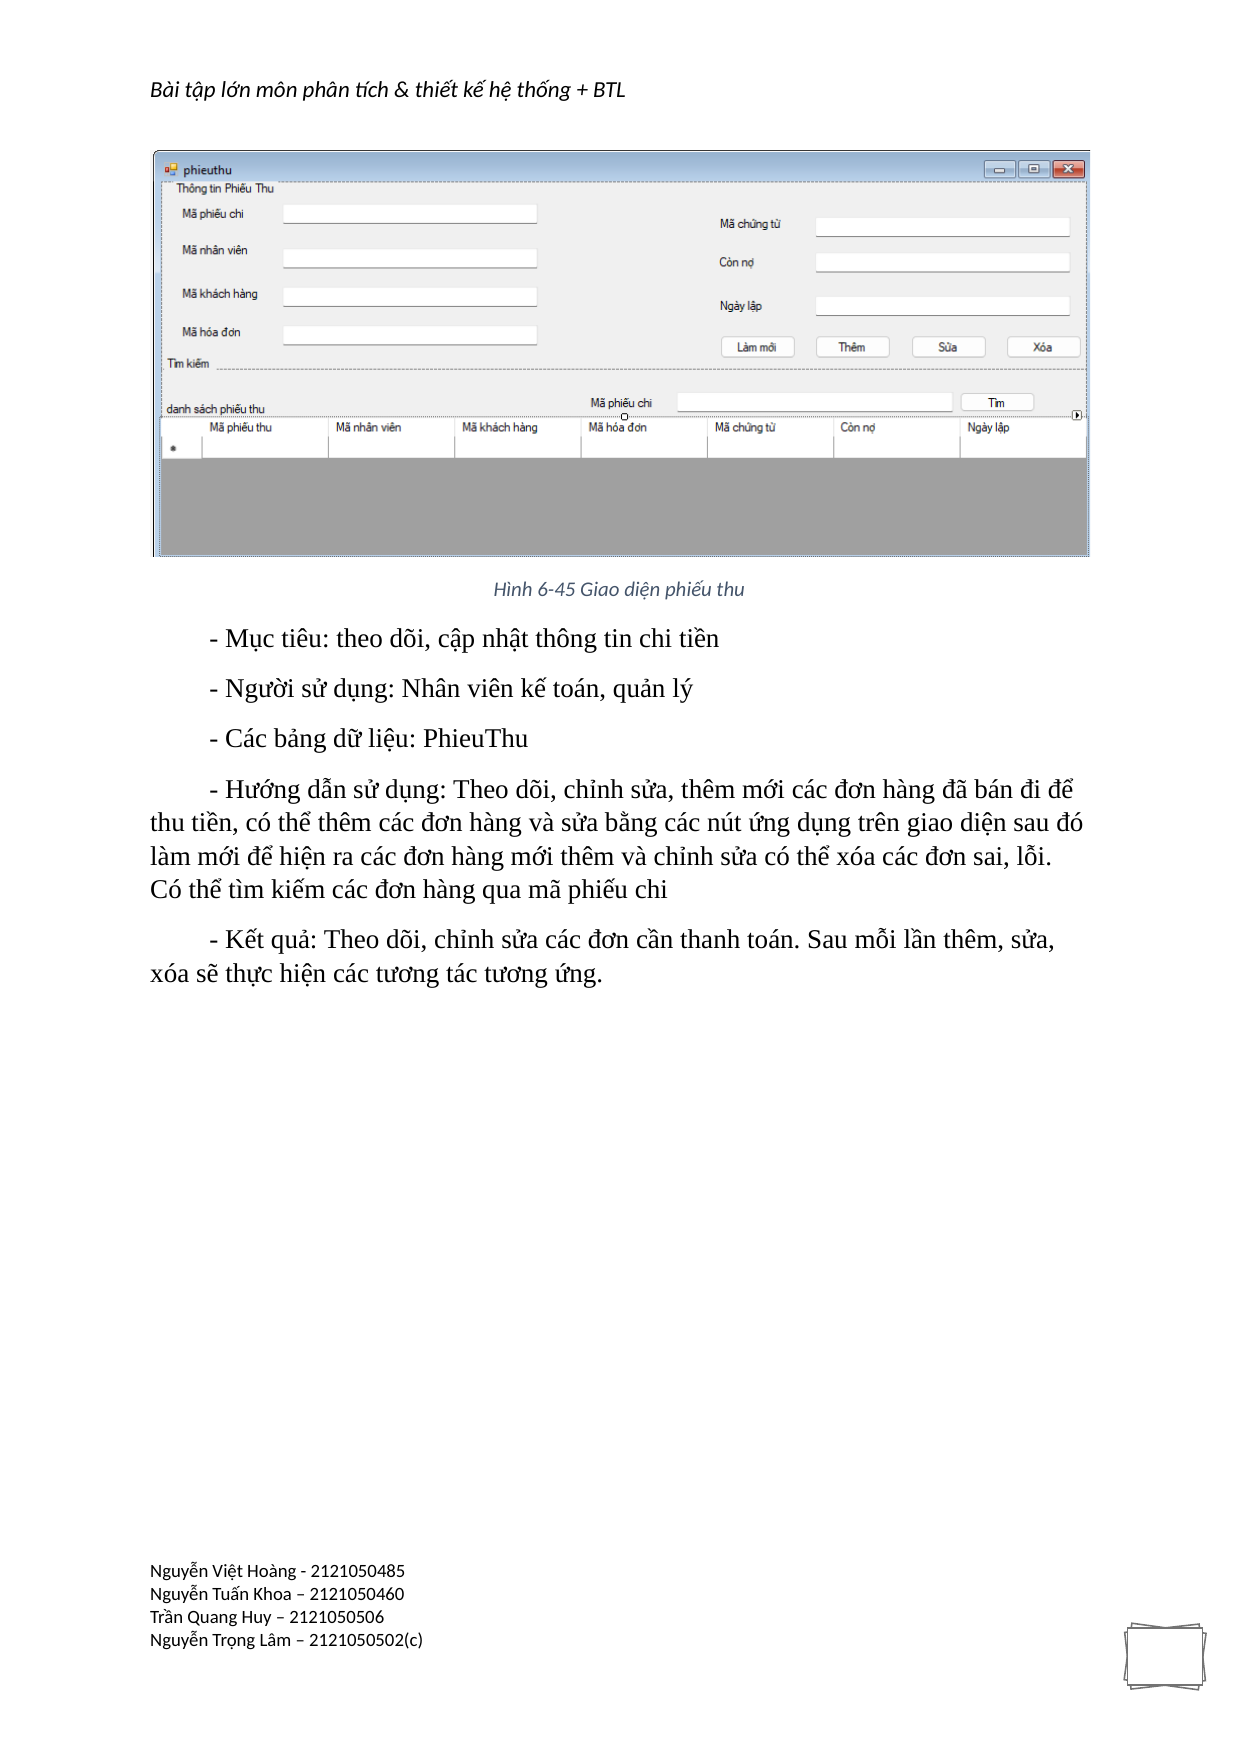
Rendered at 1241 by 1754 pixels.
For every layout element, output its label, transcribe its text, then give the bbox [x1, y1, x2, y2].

text Hình 6-45 Giao diện phiếu thu [150, 576, 1090, 601]
text - Kết quả: Theo dõi, chỉnh sửa các đơn cần thanh toán. Sau mỗi lần thêm, sửa, xóa sẽ thực hiện các tương tác tương ứng. [150, 923, 1090, 988]
text - Các bảng dữ liệu: PhieuThu [150, 722, 1090, 754]
text - Người sử dụng: Nhân viên kế toán, quản lý [150, 672, 1090, 703]
text - Hướng dẫn sử dụng: Theo dõi, chỉnh sửa, thêm mới các đơn hàng đã bán đi để thu tiền, có thể thêm các đơn hàng và sửa bằng các nút ứng dụng trên giao diện sau đó làm mới để hiện ra các đơn hàng mới thêm và chỉnh sửa có thể xóa các đơn sai, lỗi. Có thể tìm kiếm các đơn hàng qua mã phiếu chi [150, 773, 1090, 904]
text - Mục tiêu: theo dõi, cập nhật thông tin chi tiền [150, 622, 1090, 653]
picture [150, 150, 1091, 557]
